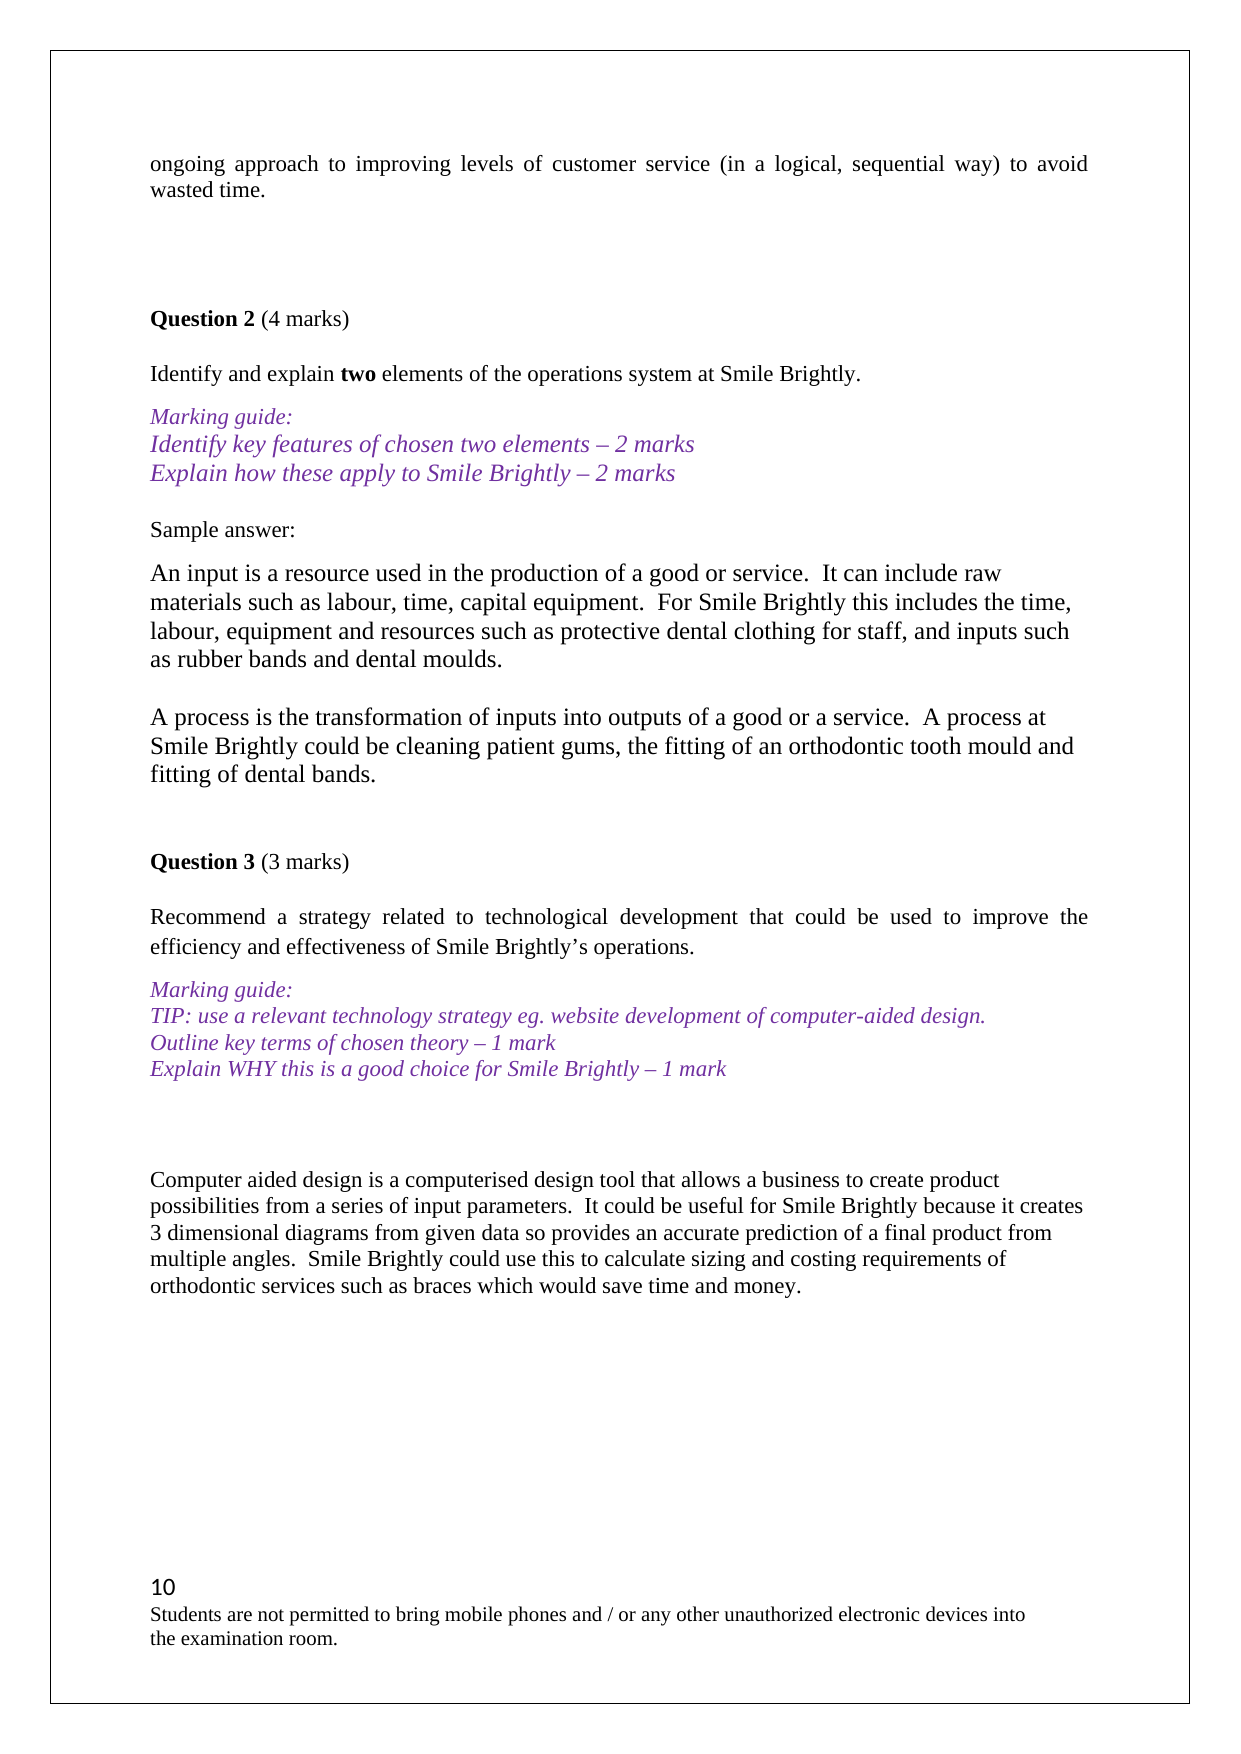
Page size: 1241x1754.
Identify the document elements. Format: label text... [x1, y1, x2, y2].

text Computer aided design is a computerised design tool that allows a business to create product possibilities from a series of input parameters. It could be useful for Smile Brightly because it creates 3 dimensional diagrams from given data so provides an accurate prediction of a final product from multiple angles. Smile Brightly could use this to calculate sizing and costing requirements of orthodontic services such as braces which would save time and money. [150, 1166, 1090, 1298]
list Sample answer: [150, 516, 1090, 542]
list Outline key terms of chosen theory – 1 mark [150, 1029, 1090, 1055]
text Explain how these apply to Smile Brightly – 2 marks [150, 458, 1090, 487]
text An input is a resource used in the production of a good or service. It can include raw materials such as labour, time, capital equipment. For Smile Brightly this includes the time, labour, equipment and resources such as protective dental clothing for staff, and inputs such as rubber bands and dental moulds. [150, 558, 1090, 673]
list Identify and explain two elements of the operations system at Smile Brightly. [150, 360, 1090, 387]
list Explain WHY this is a good choice for Smile Brightly – 1 mark [150, 1055, 1090, 1082]
list TIP: use a relevant technology strategy eg. website development of computer-aided design. [150, 1002, 1090, 1029]
text Marking guide: [150, 403, 1090, 429]
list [150, 150, 1090, 203]
text Question 2 (4 marks) [150, 305, 1090, 331]
list Recommend a strategy related to technological development that could be used to improve the efficiency and effectiveness of Smile Brightly’s operations. [150, 903, 1090, 960]
text Identify key features of chosen two elements – 2 marks [150, 429, 1090, 458]
text Question 3 (3 marks) [150, 848, 1090, 874]
text Marking guide: [150, 976, 1090, 1002]
text A process is the transformation of inputs into outputs of a good or a service. A process at Smile Brightly could be cleaning patient gums, the fitting of an orthodontic tooth mould and fitting of dental bands. [150, 702, 1090, 788]
